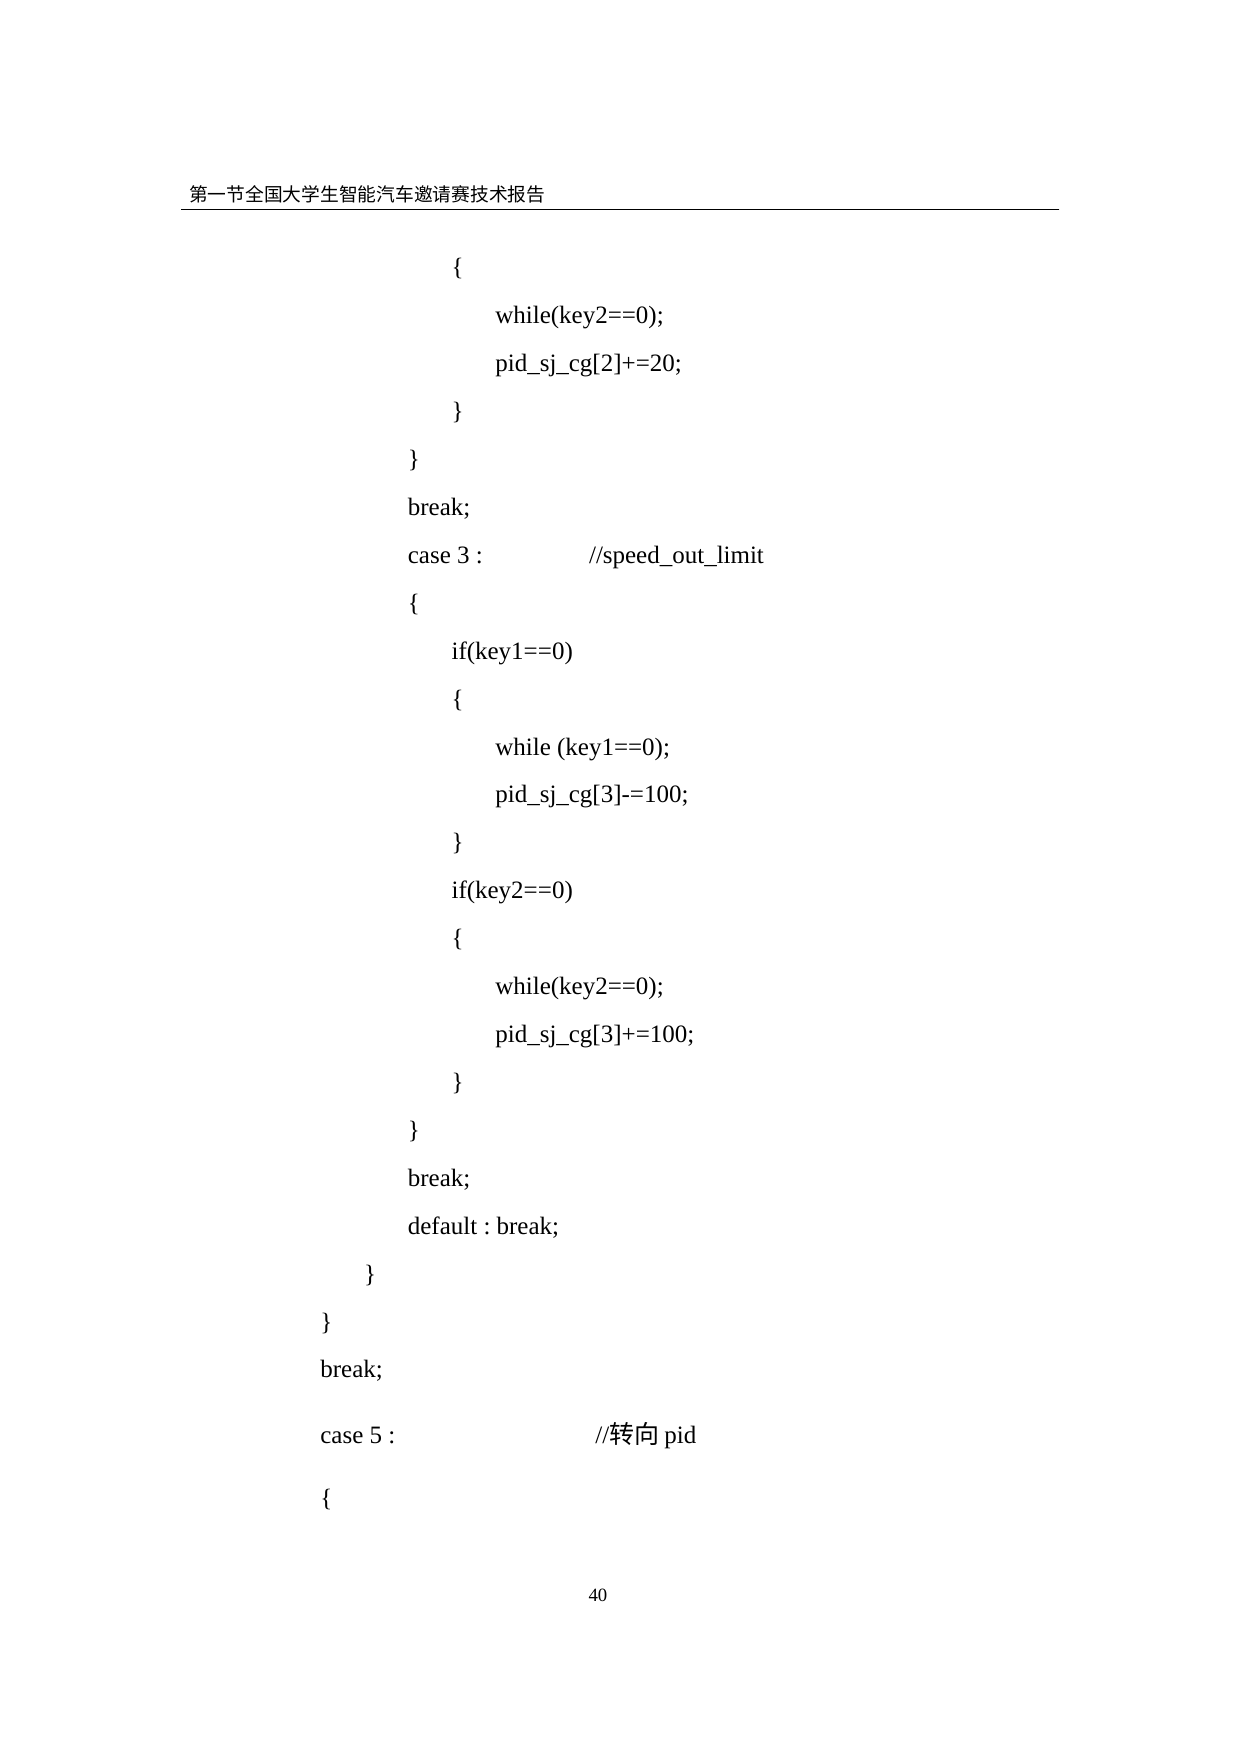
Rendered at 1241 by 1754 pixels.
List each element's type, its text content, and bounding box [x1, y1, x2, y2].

list { [189, 251, 1051, 283]
list pid_sj_cg[3]-=100; [189, 778, 1051, 810]
list { [189, 921, 1051, 954]
list default : break; [189, 1209, 1051, 1241]
list break; [189, 490, 1051, 523]
list break; [189, 1161, 1051, 1193]
list } [189, 442, 1051, 475]
list case 3 : //speed_out_limit [189, 538, 1051, 571]
list } [189, 1305, 1051, 1337]
list } [189, 826, 1051, 858]
list if(key2==0) [189, 873, 1051, 906]
list } [189, 394, 1051, 427]
list while (key1==0); [189, 730, 1051, 762]
list pid_sj_cg[3]+=100; [189, 1017, 1051, 1050]
list while(key2==0); [189, 298, 1051, 331]
list case 5 : //转向pid [189, 1401, 1051, 1466]
list } [189, 1113, 1051, 1146]
list { [189, 586, 1051, 618]
list if(key1==0) [189, 634, 1051, 666]
list } [189, 1065, 1051, 1098]
list { [189, 1481, 1051, 1513]
list while(key2==0); [189, 969, 1051, 1002]
list { [189, 682, 1051, 714]
list break; [189, 1353, 1051, 1385]
list } [189, 1257, 1051, 1289]
list pid_sj_cg[2]+=20; [189, 346, 1051, 379]
